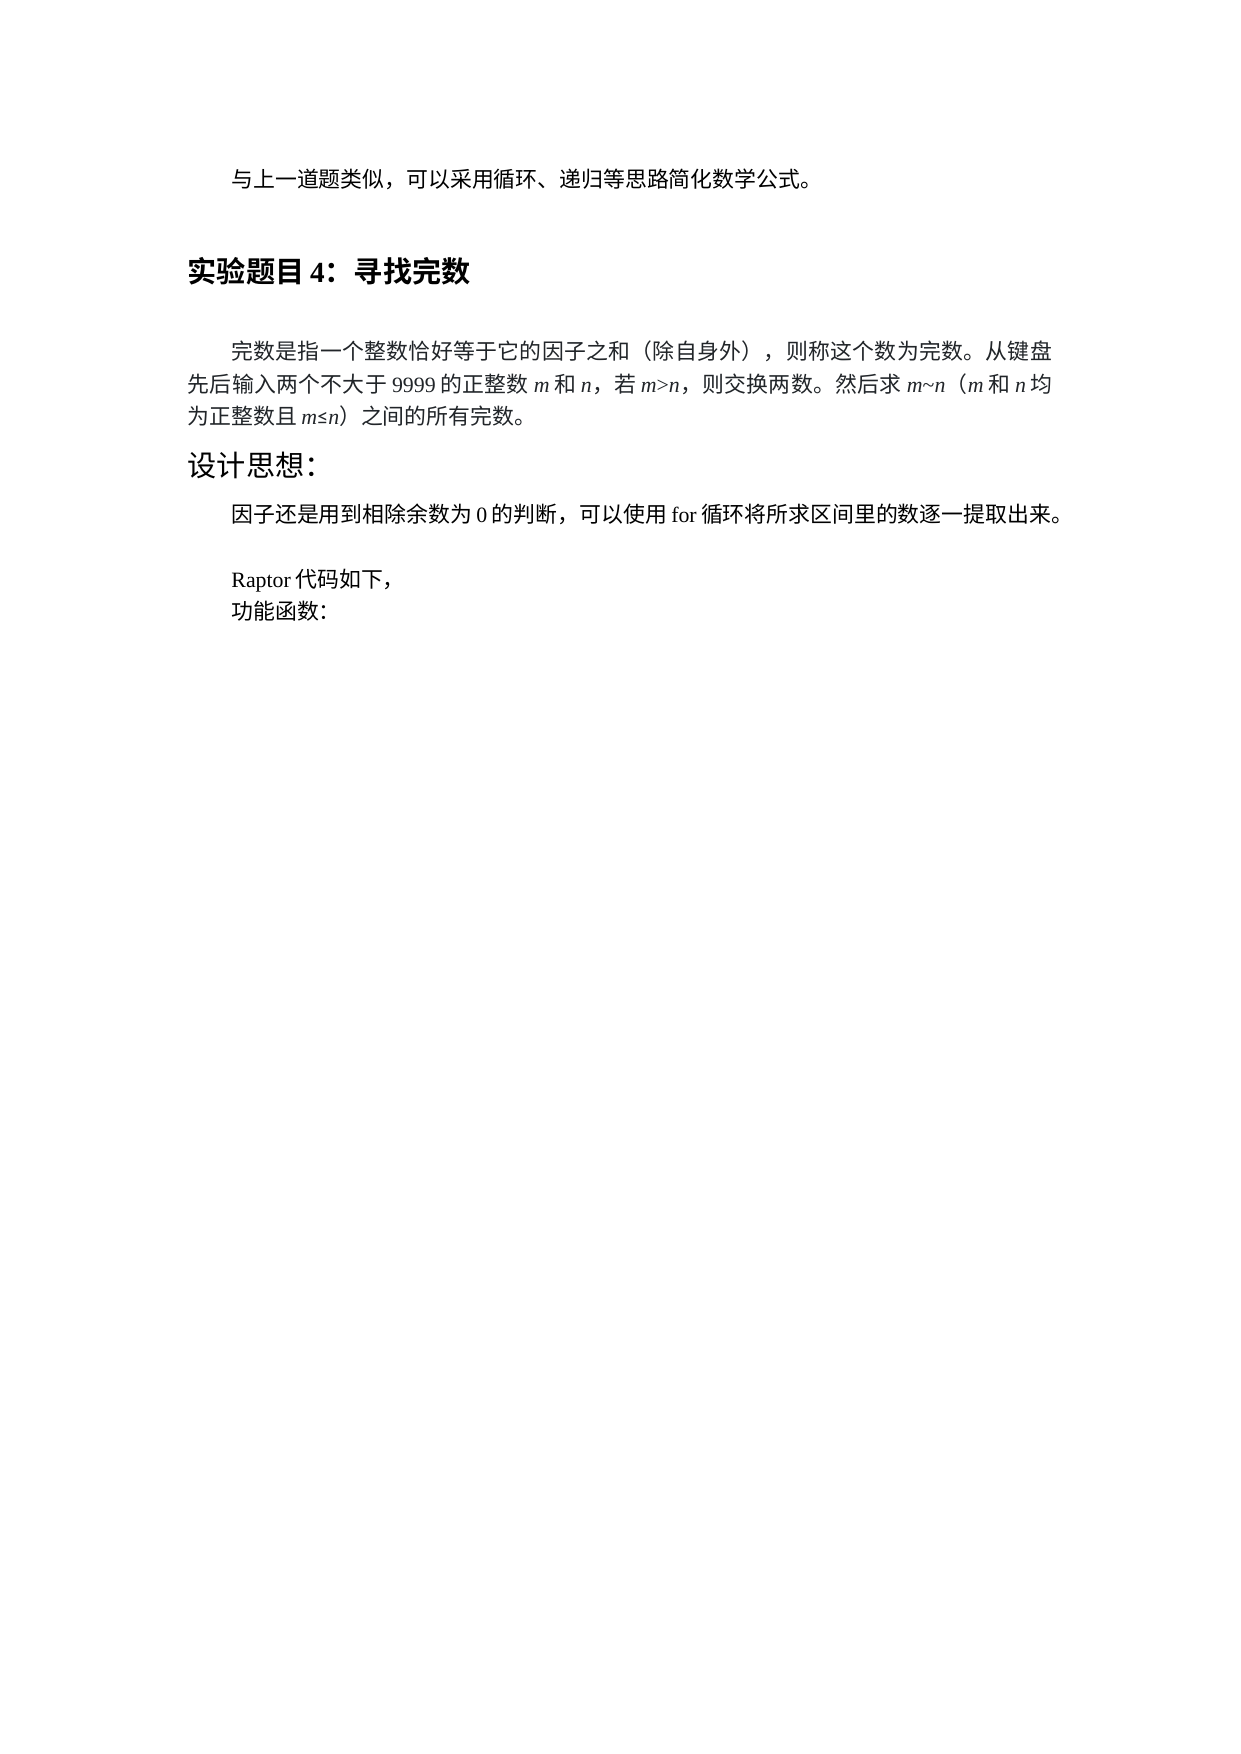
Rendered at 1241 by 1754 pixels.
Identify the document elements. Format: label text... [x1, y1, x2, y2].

text Raptor代码如下， [187, 561, 1053, 594]
text 与上一道题类似，可以采用循环、递归等思路简化数学公式。 [187, 162, 1053, 194]
text 功能函数： [187, 594, 1053, 626]
text 实验题目4：寻找完数 [187, 237, 1053, 302]
text 完数是指一个整数恰好等于它的因子之和（除自身外），则称这个数为完数。从键盘先后输入两个不大于9999的正整数m和n，若m>n，则交换两数。然后求m~n（m和n均为正整数且m≤n）之间的所有完数。 [187, 334, 1053, 431]
text 设计思想： [187, 431, 1053, 496]
text 因子还是用到相除余数为0的判断，可以使用for循环将所求区间里的数逐一提取出来。 [187, 496, 1053, 529]
